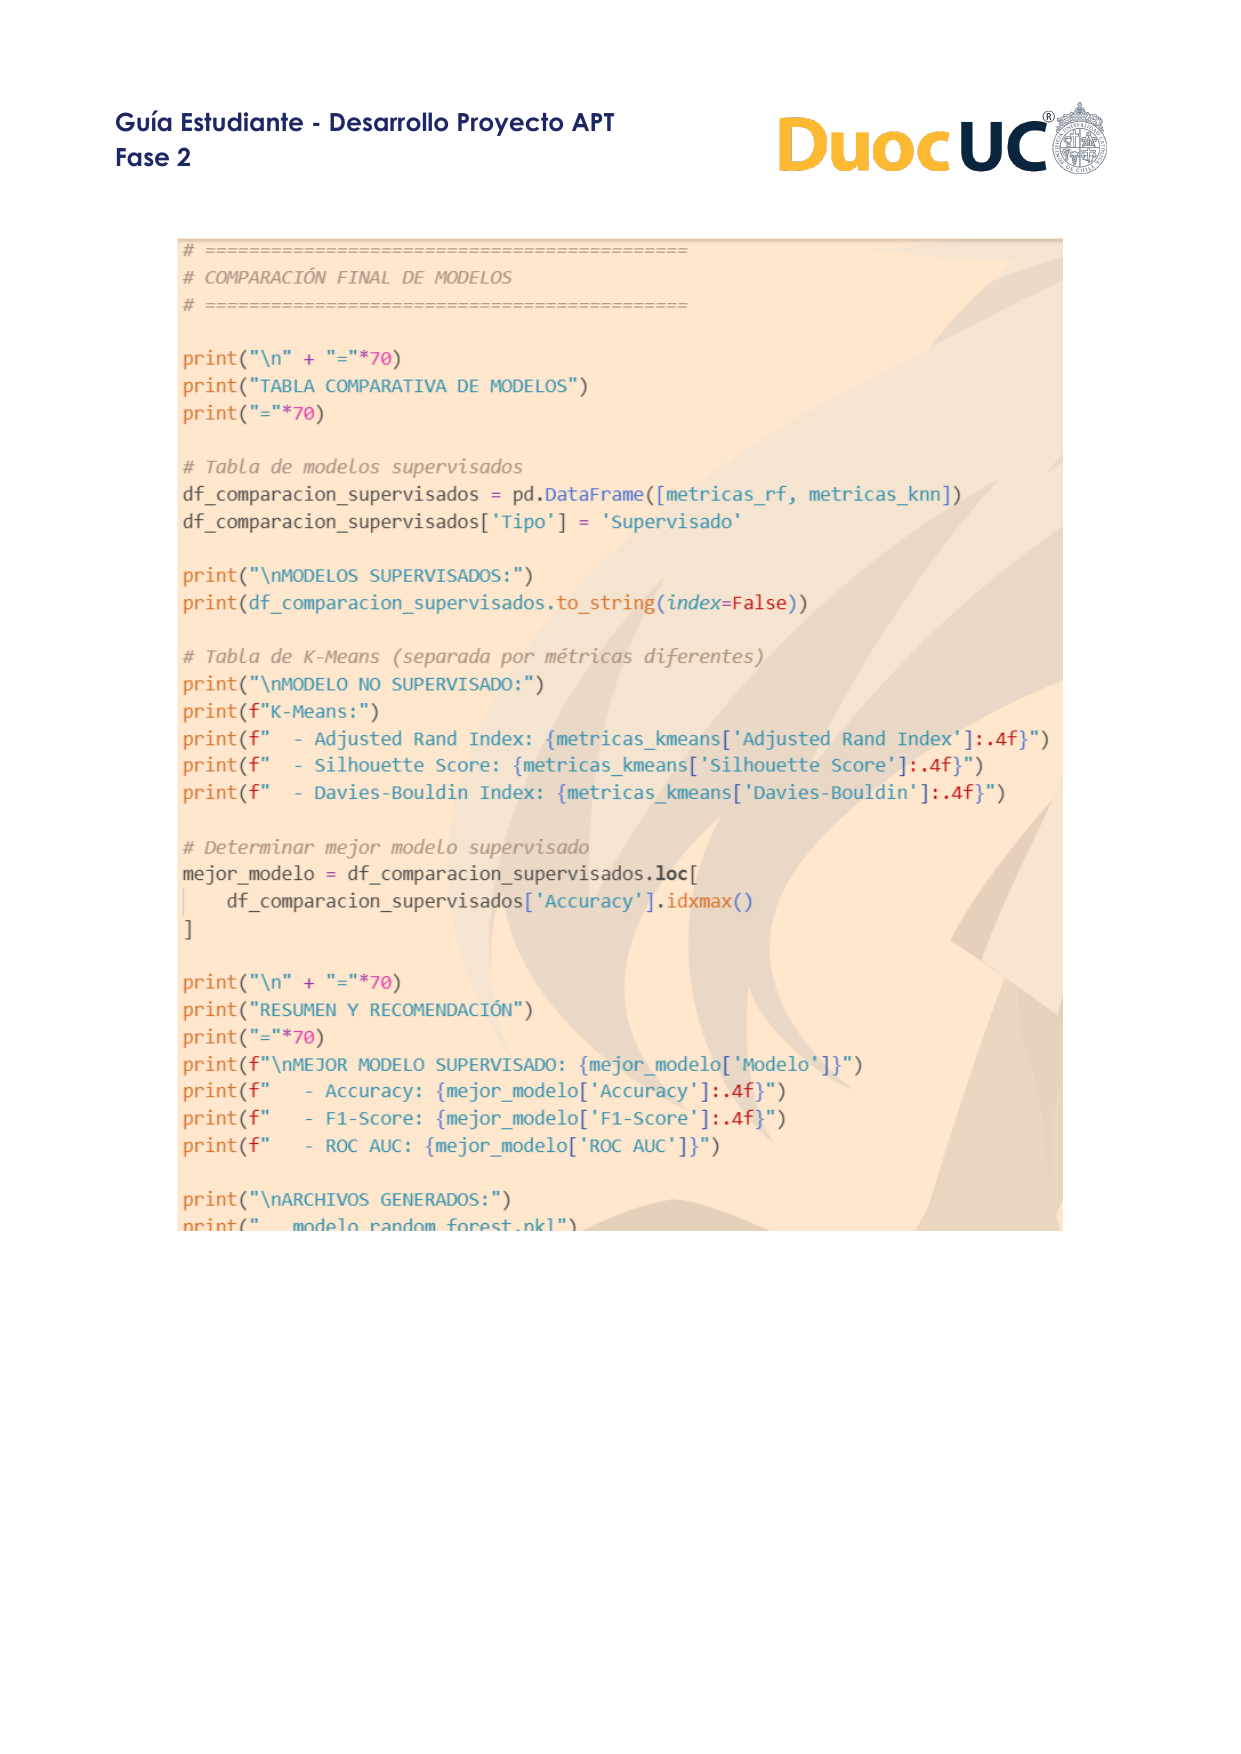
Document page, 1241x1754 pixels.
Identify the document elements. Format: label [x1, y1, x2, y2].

picture [177, 238, 1063, 1231]
picture [779, 102, 1107, 174]
